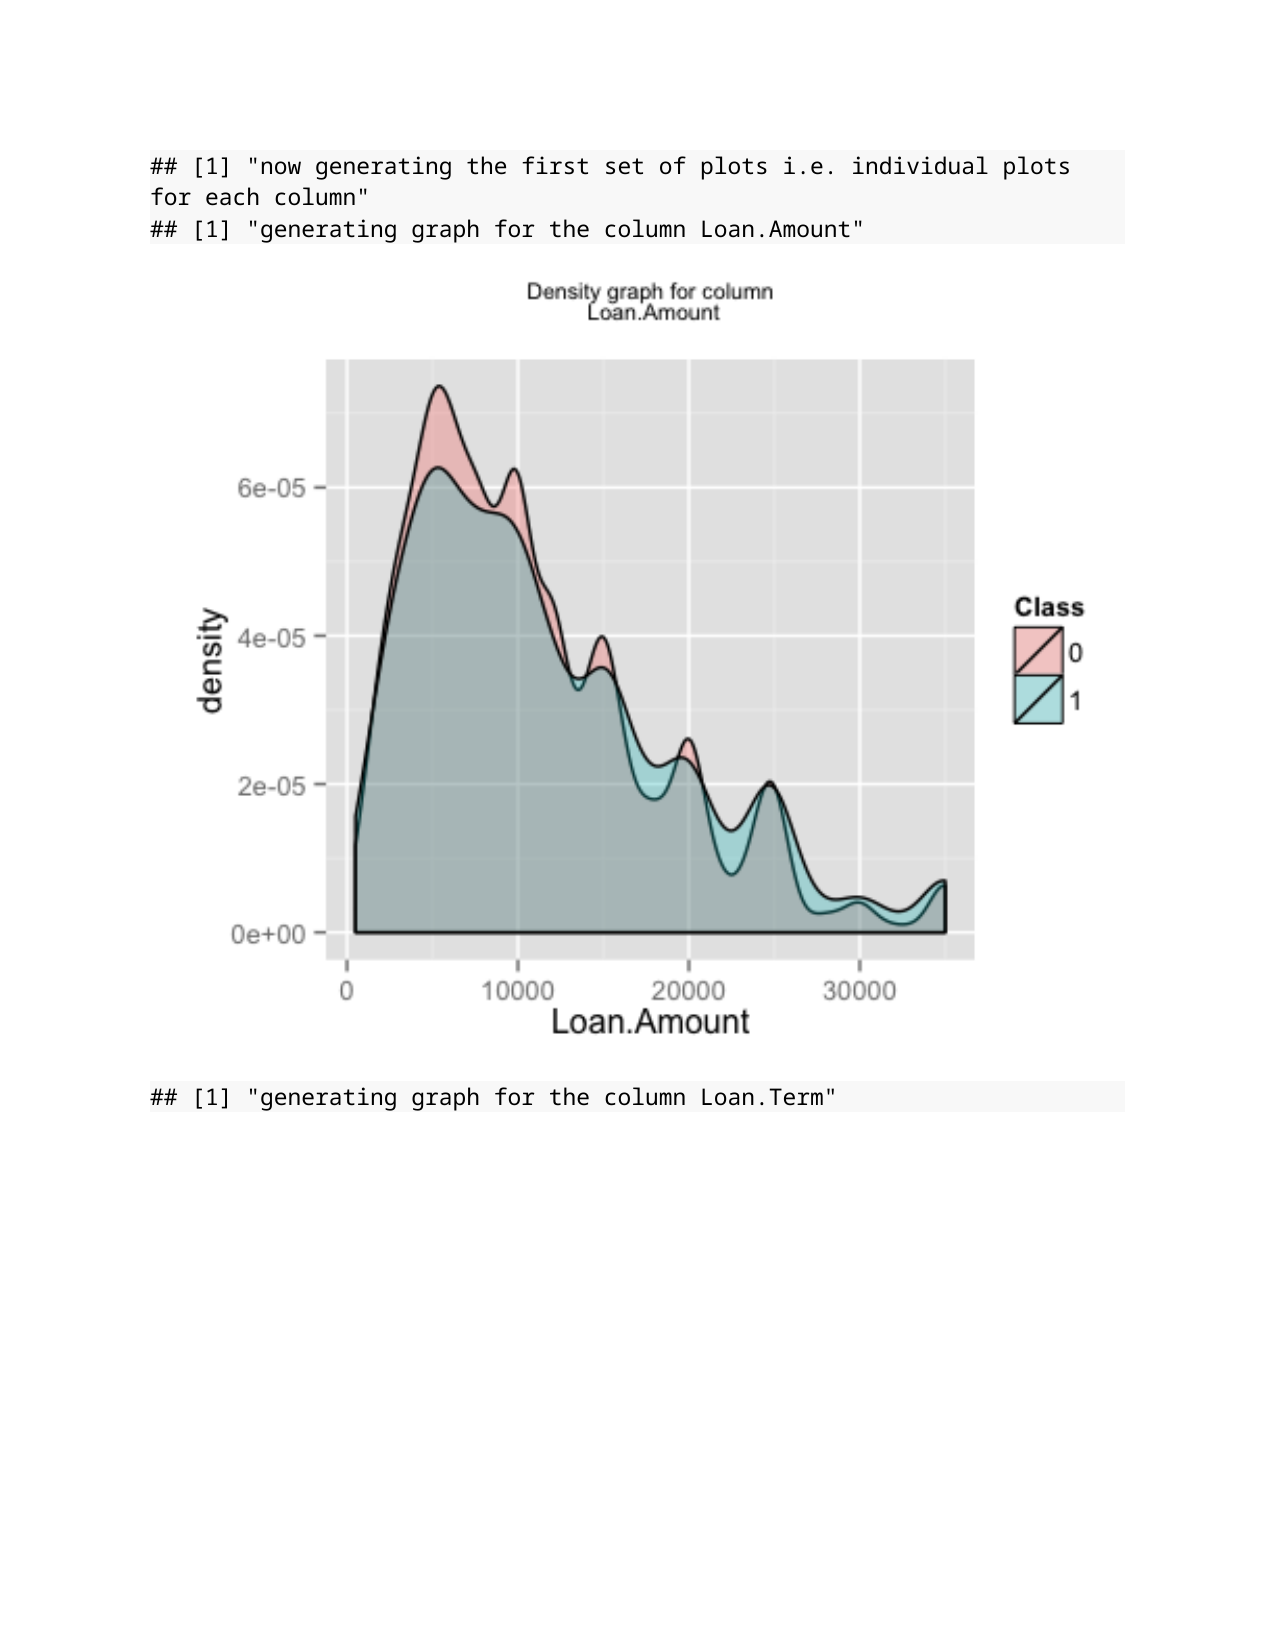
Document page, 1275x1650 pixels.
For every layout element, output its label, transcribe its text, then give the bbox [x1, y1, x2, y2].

text ## [1] "now generating the first set of plots i.e. individual plots for each column" ## [1] "generating graph for the column Loan.Amount" [150, 150, 1125, 244]
picture [168, 262, 1169, 1063]
text ## [1] "generating graph for the column Loan.Term" [150, 1081, 1125, 1112]
